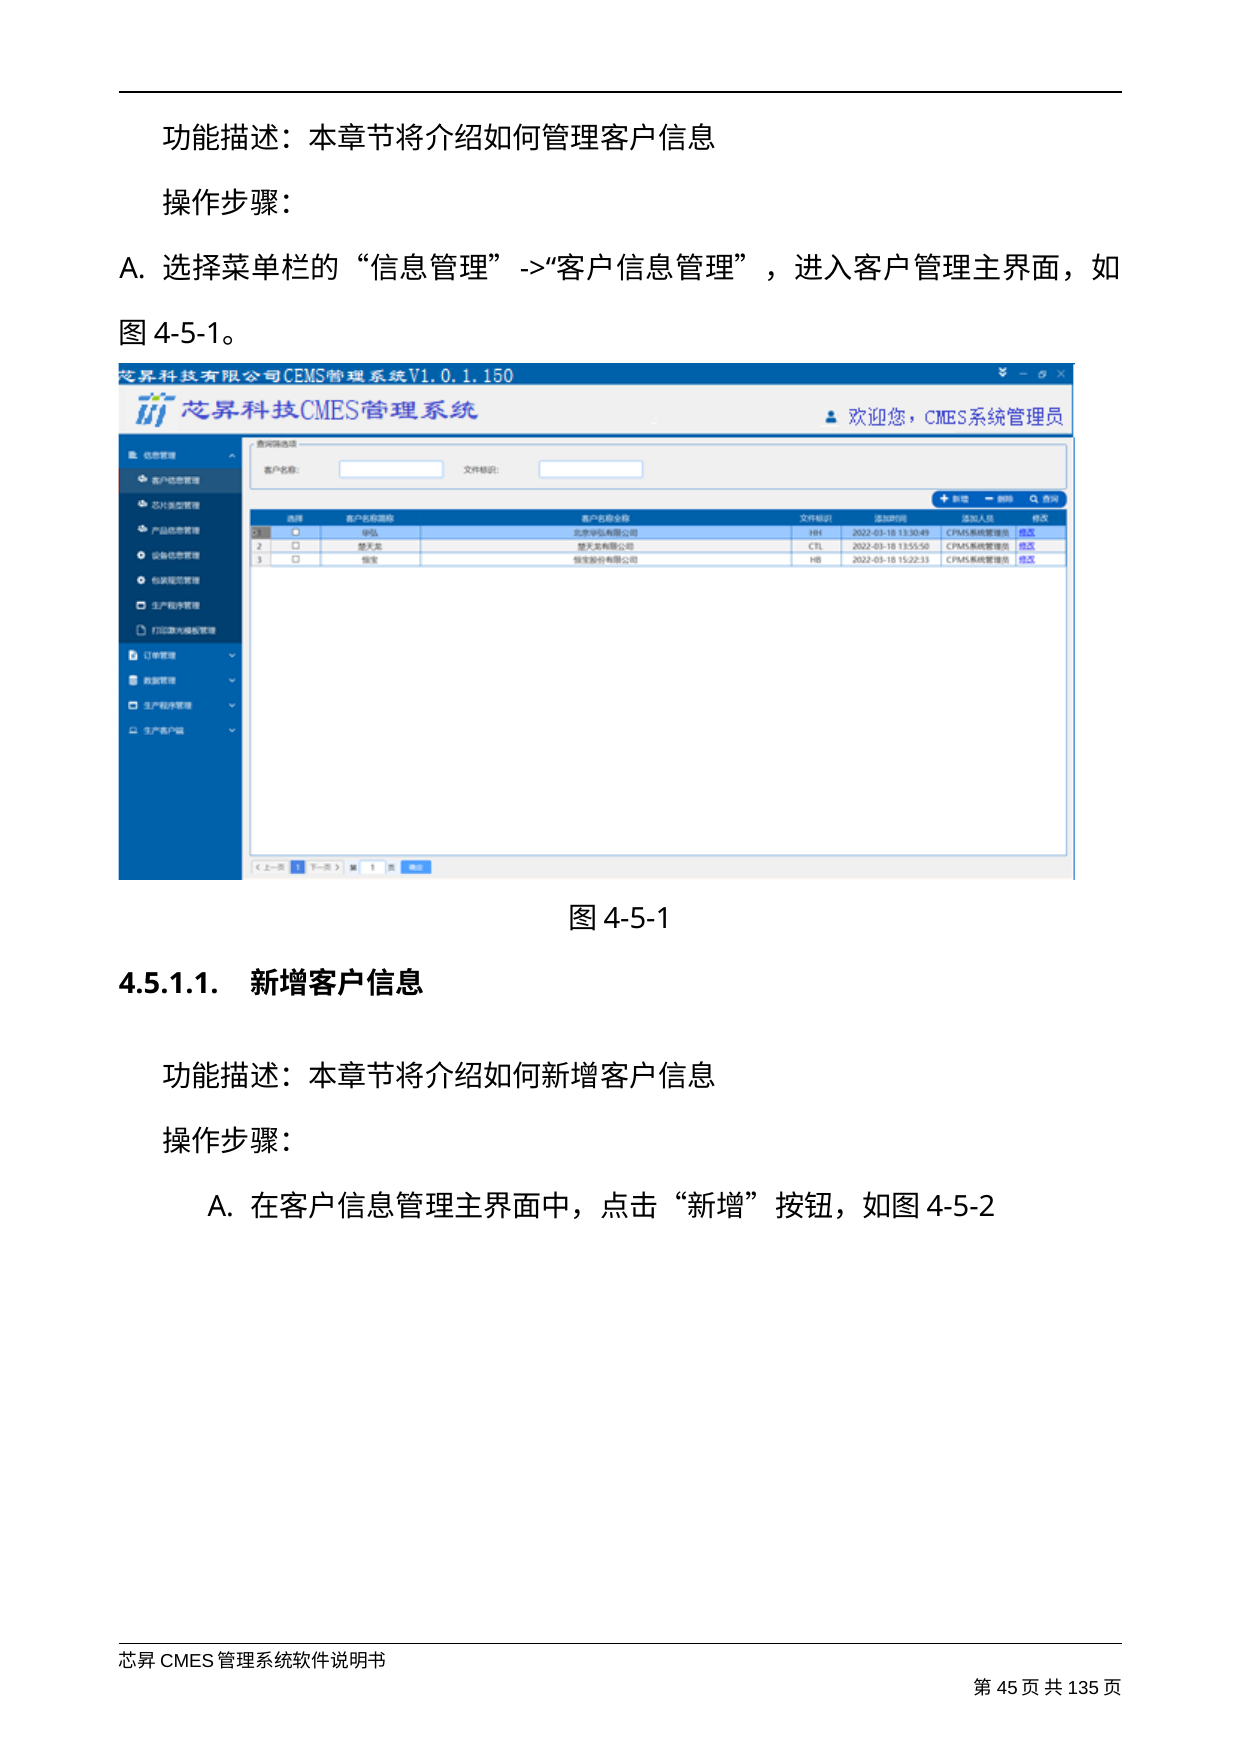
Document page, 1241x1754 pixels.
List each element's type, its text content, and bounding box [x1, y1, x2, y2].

list 操作步骤： [162, 1106, 1122, 1171]
picture [118, 363, 1075, 880]
list 在客户信息管理主界面中，点击“新增”按钮，如图4-5-2 [207, 1171, 1122, 1236]
list 功能描述：本章节将介绍如何新增客户信息 [162, 1041, 1122, 1106]
list 新增客户信息 [118, 949, 1122, 1014]
list 选择菜单栏的“信息管理”->“客户信息管理”，进入客户管理主界面，如图4-5-1。 [118, 234, 1122, 364]
list 图4-5-1 [118, 884, 1122, 949]
list 功能描述：本章节将介绍如何管理客户信息 [162, 104, 1122, 169]
list 操作步骤： [162, 169, 1122, 234]
